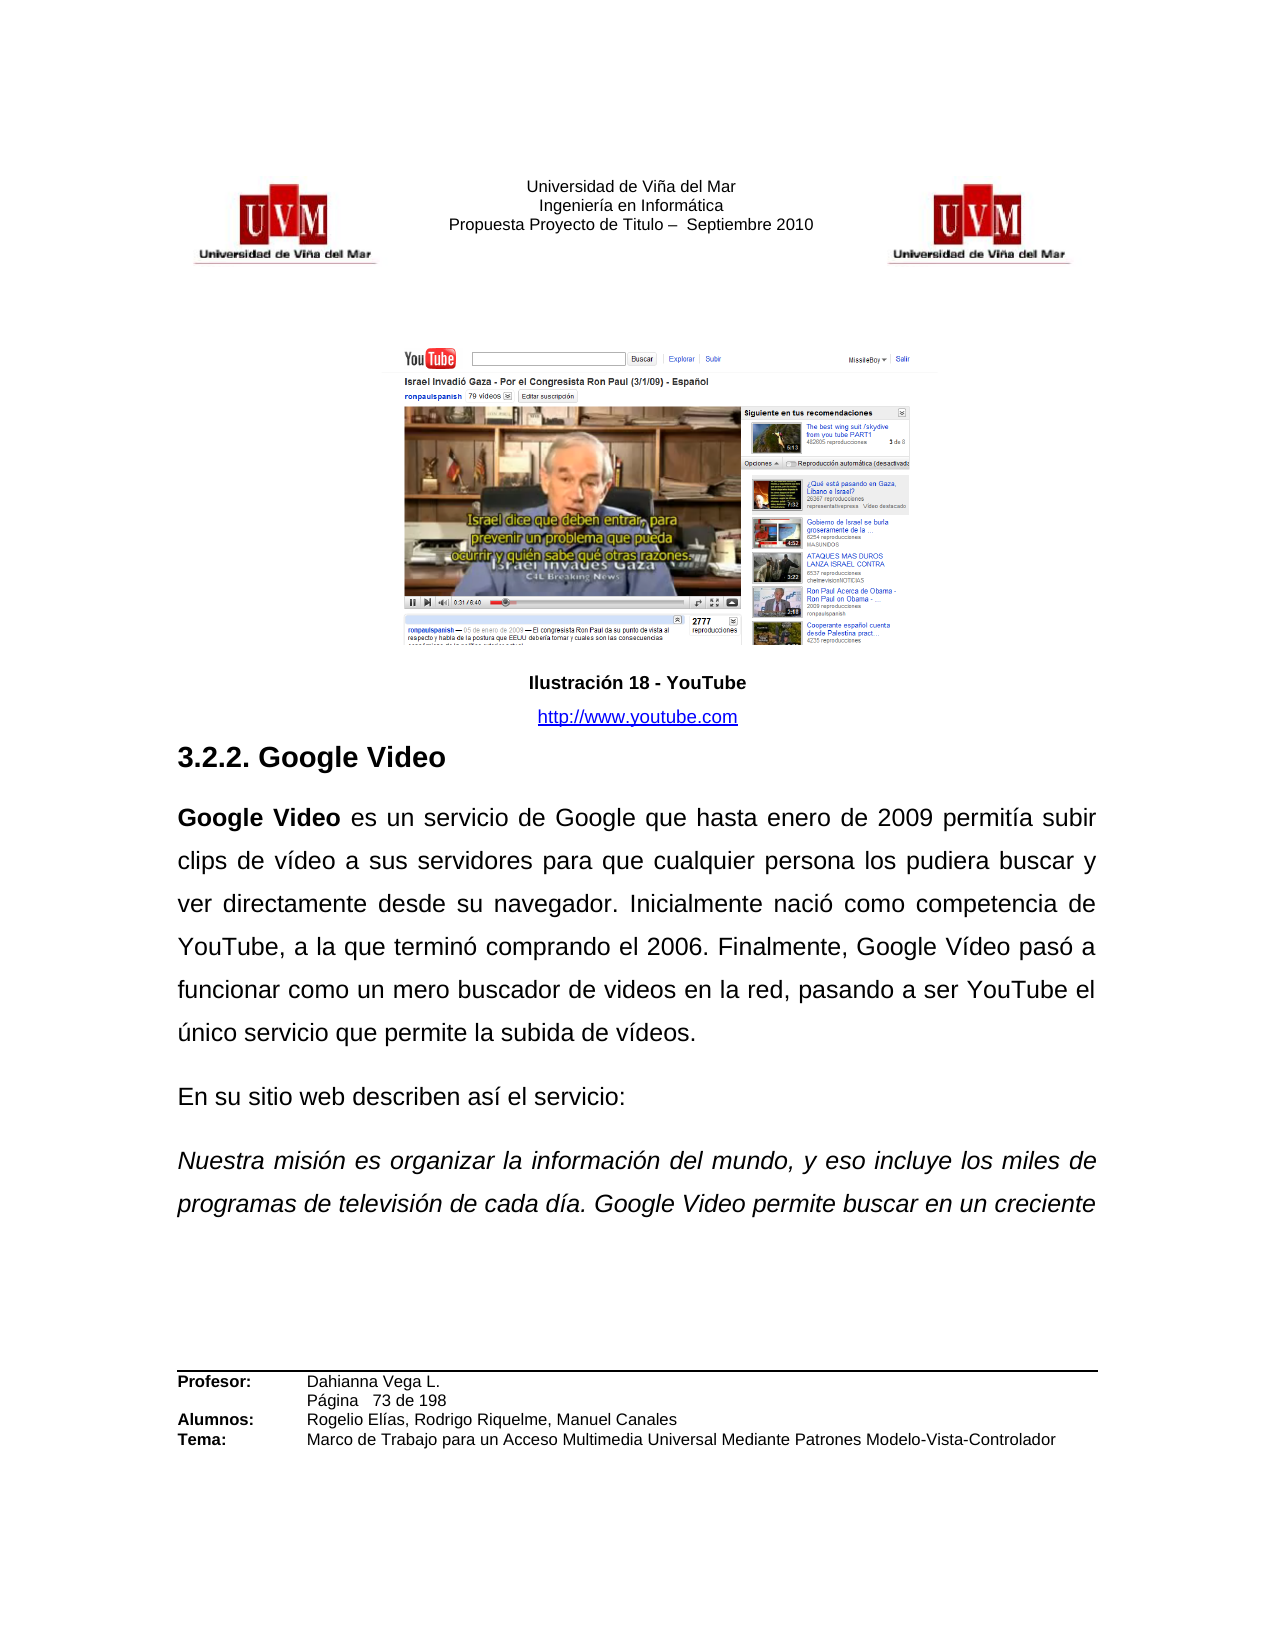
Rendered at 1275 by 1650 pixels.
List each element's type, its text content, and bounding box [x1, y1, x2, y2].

text Google Video es un servicio de Google que hasta enero de 2009 permitía subir clips de vídeo a sus servidores para que cualquier persona los pudiera buscar y ver directamente desde su navegador. Inicialmente nació como competencia de YouTube, a la que terminó comprando el 2006. Finalmente, Google Vídeo pasó a funcionar como un mero buscador de videos en la red, pasando a ser YouTube el único servicio que permite la subida de vídeos. [177, 803, 1098, 1047]
text Ilustración 18 - YouTube [177, 672, 1098, 693]
picture [177, 176, 390, 267]
text http://www.youtube.com [177, 706, 1098, 727]
picture [871, 176, 1084, 267]
subtitle 3.2.2. Google Video [177, 740, 1098, 773]
text En su sitio web describen así el servicio: [177, 1082, 1098, 1111]
picture [381, 346, 938, 645]
